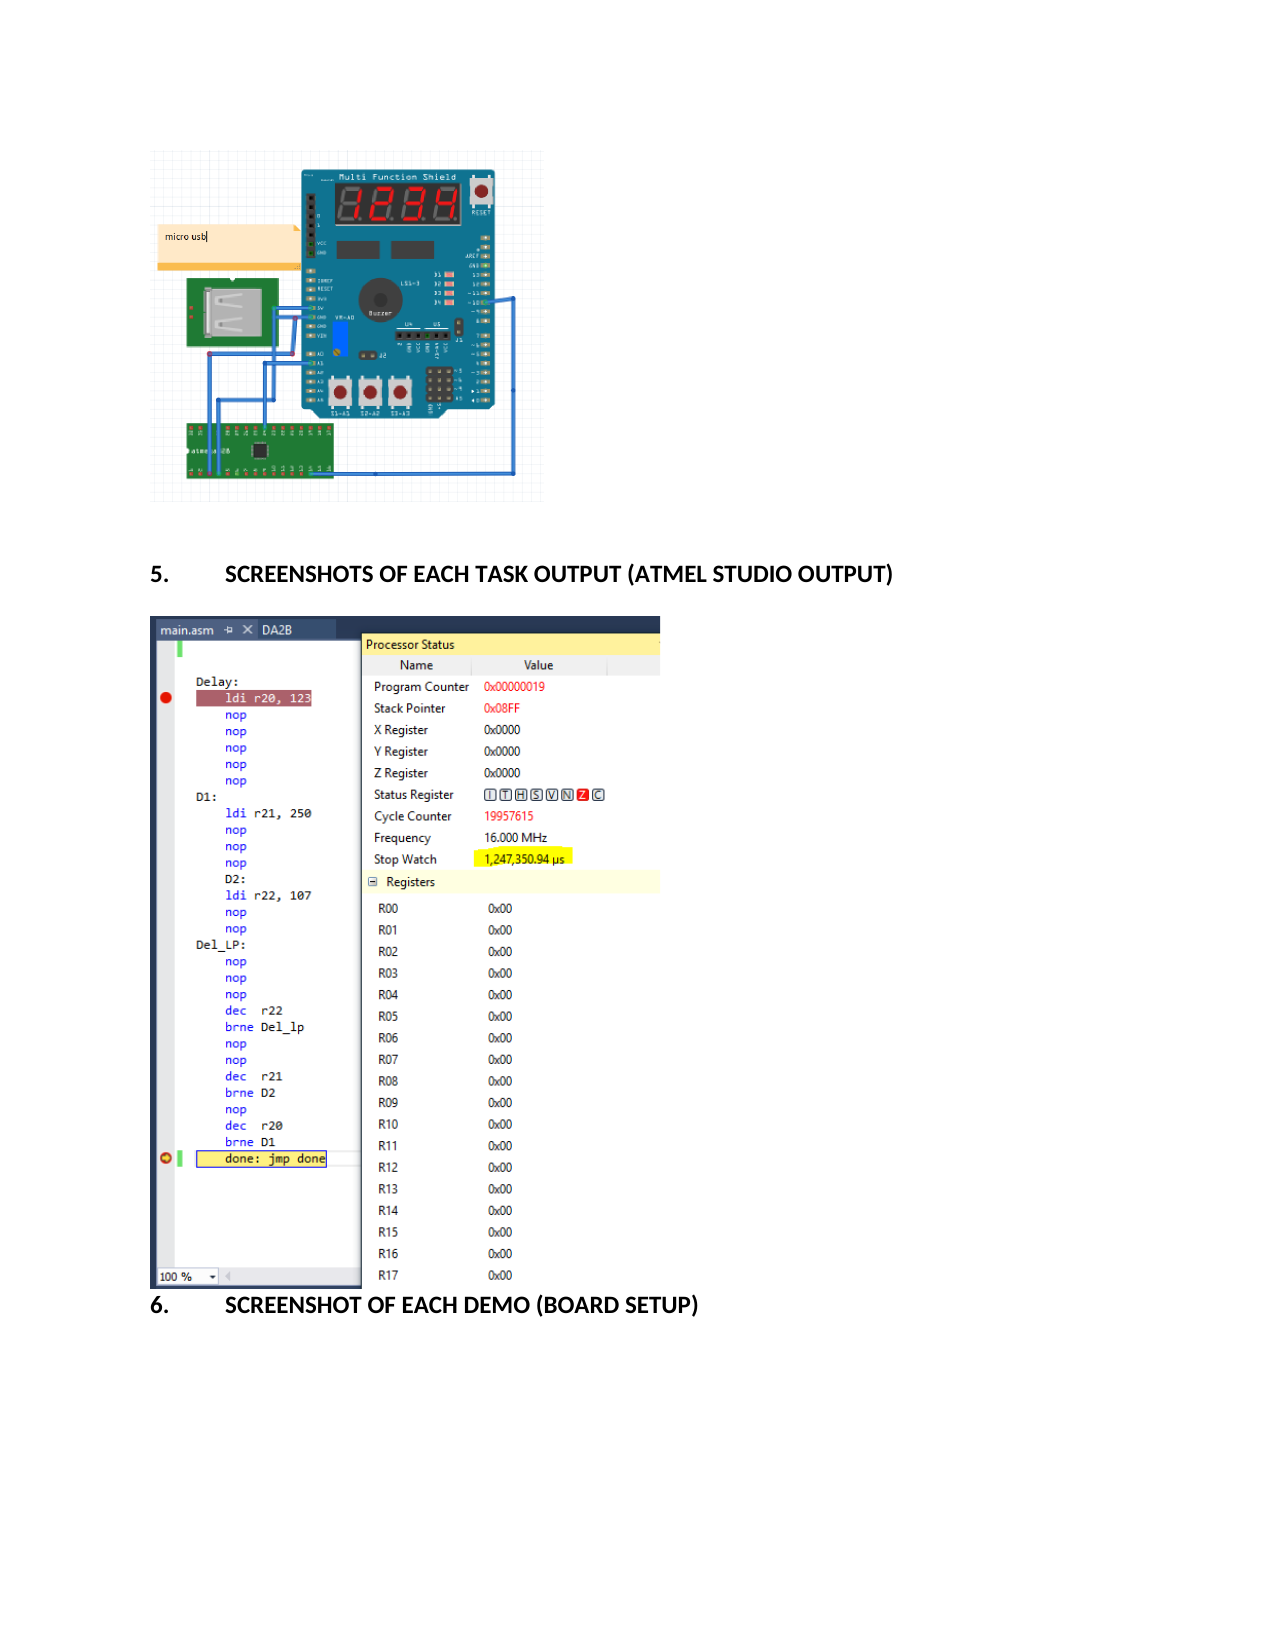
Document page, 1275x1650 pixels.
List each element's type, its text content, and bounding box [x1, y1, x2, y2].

picture [150, 150, 544, 502]
list SCREENSHOT OF EACH DEMO (BOARD SETUP) [150, 1289, 1125, 1319]
picture [150, 616, 661, 1289]
list SCREENSHOTS OF EACH TASK OUTPUT (ATMEL STUDIO OUTPUT) [150, 558, 1125, 588]
